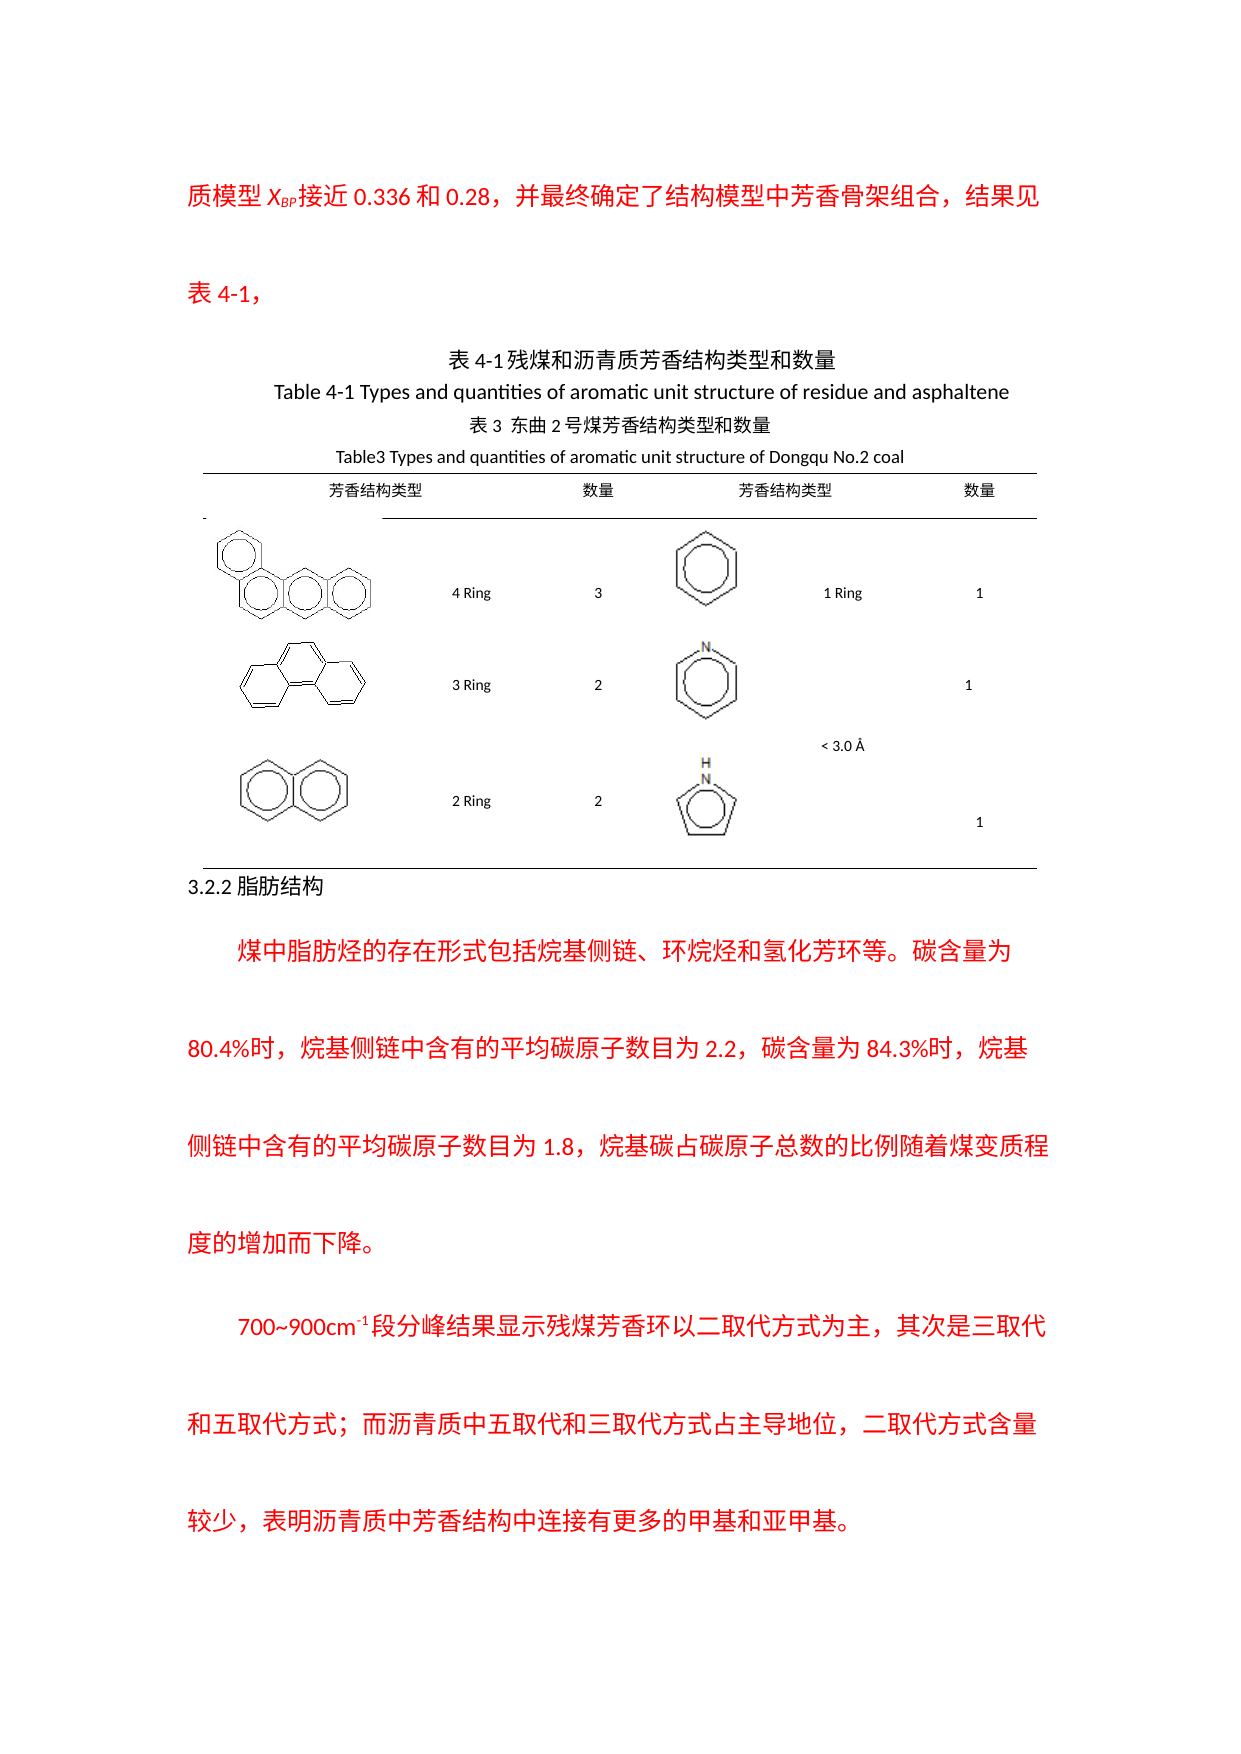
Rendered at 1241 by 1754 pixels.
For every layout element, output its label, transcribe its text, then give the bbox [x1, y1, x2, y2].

table_cell 1 Ring [764, 519, 922, 636]
text 煤中脂肪烃的存在形式包括烷基侧链、环烷烃和氢化芳环等。碳含量为80.4%时，烷基侧链中含有的平均碳原子数目为2.2，碳含量为84.3%时，烷基侧链中含有的平均碳原子数目为1.8，烷基碳占碳原子总数的比例随着煤变质程度的增加而下降。 [187, 917, 1053, 1274]
picture [233, 636, 369, 712]
table_cell 2 [548, 746, 648, 867]
text 700~900cm-1段分峰结果显示残煤芳香环以二取代方式为主，其次是三取代和五取代方式；而沥青质中五取代和三取代方式占主导地位，二取代方式含量较少，表明沥青质中芳香结构中连接有更多的甲基和亚甲基。 [187, 1292, 1053, 1552]
text 3.2.2 脂肪结构 [187, 868, 1053, 901]
table_cell 4 Ring [386, 519, 547, 636]
text 表4-1残煤和沥青质芳香结构类型和数量 [187, 343, 1053, 375]
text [187, 162, 1053, 324]
picture [233, 752, 354, 828]
table_header 芳香结构类型 [203, 474, 547, 518]
table_cell [203, 746, 386, 867]
table_cell 1 [922, 636, 1037, 746]
table_cell 3 [548, 519, 648, 636]
picture [668, 636, 744, 727]
table_cell < 3.0 Å [764, 636, 922, 867]
table_cell 2 Ring [386, 746, 547, 867]
picture [668, 752, 744, 843]
table_cell [649, 636, 763, 746]
table_cell [649, 519, 763, 636]
text Table 4-1 Types and quantities of aromatic unit structure of residue and asphaltene [187, 375, 1053, 408]
table_cell [203, 519, 386, 636]
table_cell 1 [922, 519, 1037, 636]
table_cell 1 [922, 746, 1037, 867]
table_header 数量 [922, 474, 1037, 518]
text Table3 Types and quantities of aromatic unit structure of Dongqu No.2 coal [187, 440, 1053, 473]
table_cell 3 Ring [386, 636, 547, 746]
table_cell 2 [548, 636, 648, 746]
table_cell [649, 746, 763, 867]
picture [206, 518, 383, 632]
picture [668, 522, 744, 614]
table_header 芳香结构类型 [649, 474, 922, 518]
text 表3 东曲2号煤芳香结构类型和数量 [187, 408, 1053, 440]
table_cell [203, 636, 386, 746]
table_header 数量 [548, 474, 648, 518]
